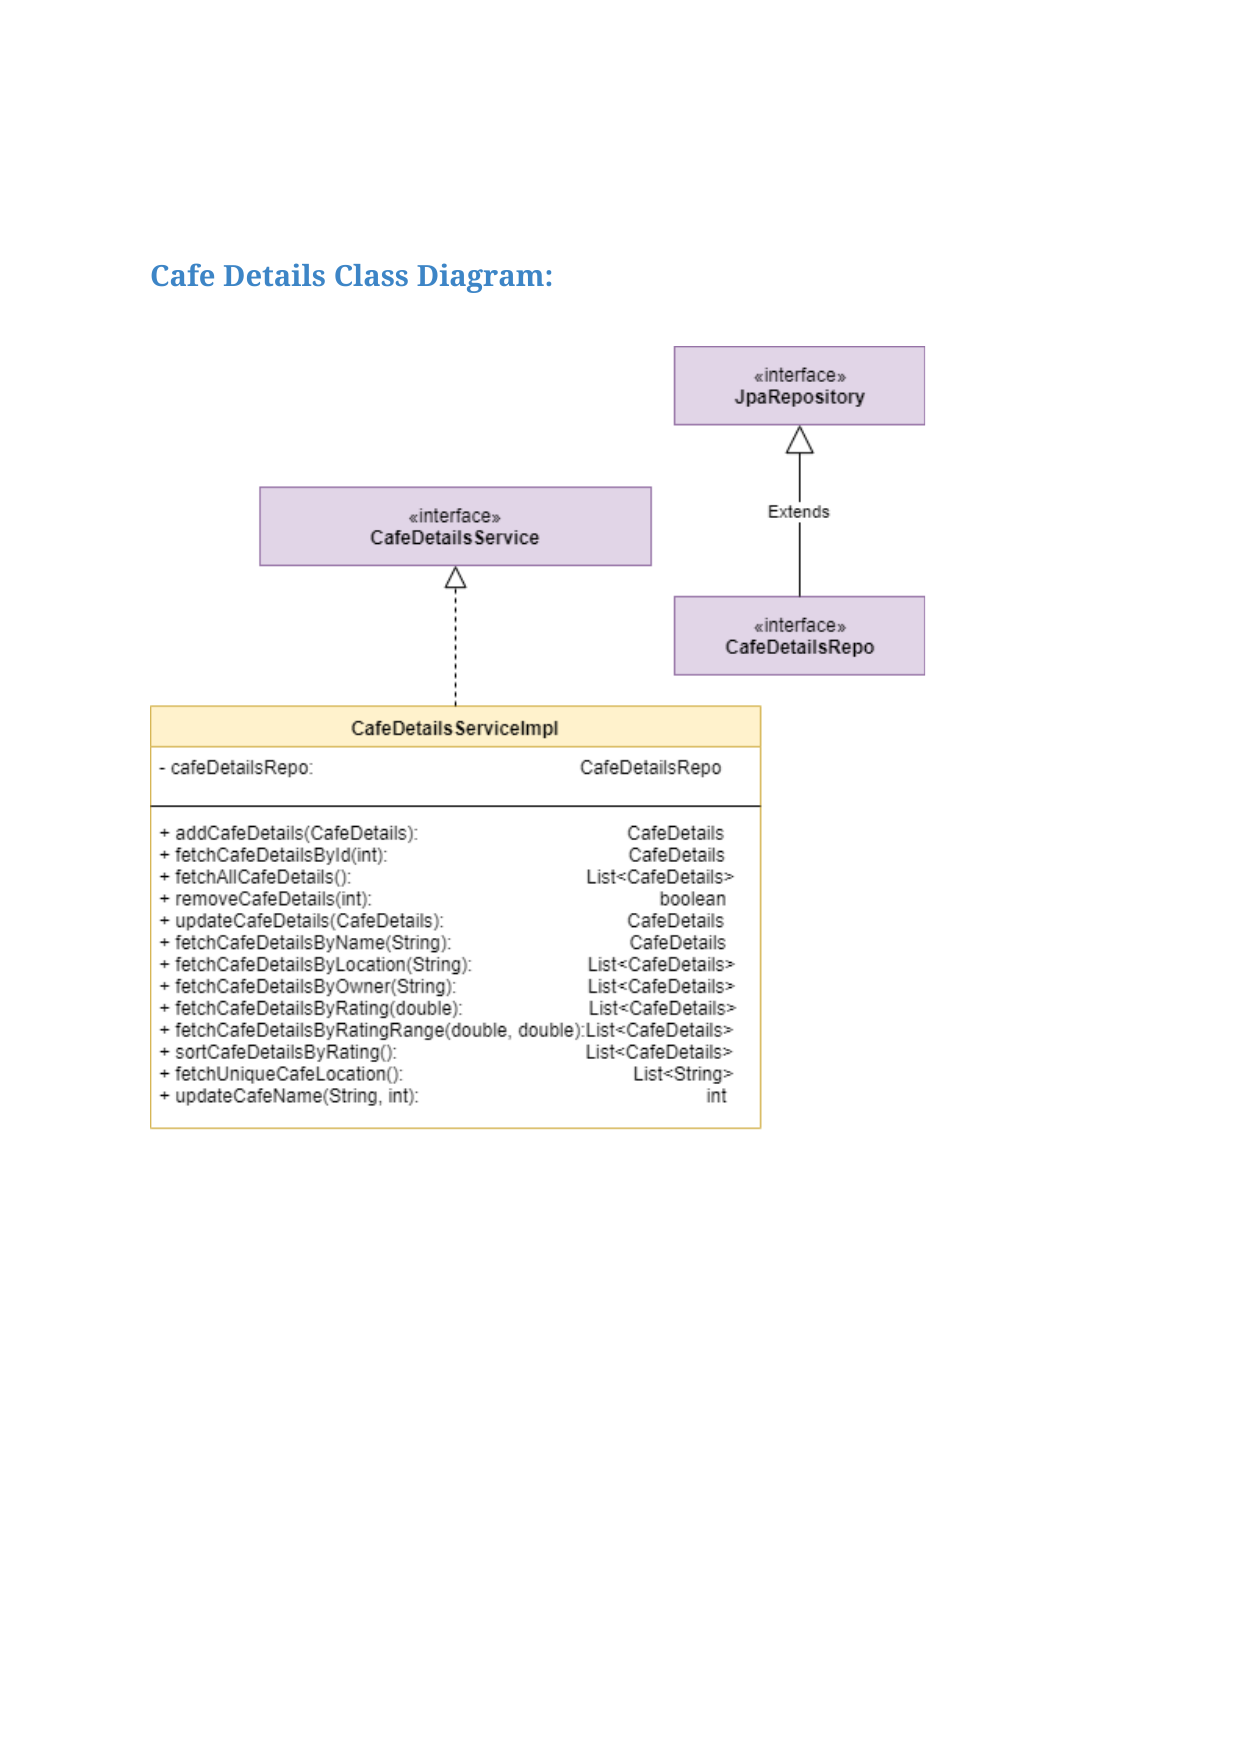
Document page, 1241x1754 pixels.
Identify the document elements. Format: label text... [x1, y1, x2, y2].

text Cafe Details Class Diagram: [150, 255, 1090, 294]
picture [150, 346, 926, 1134]
